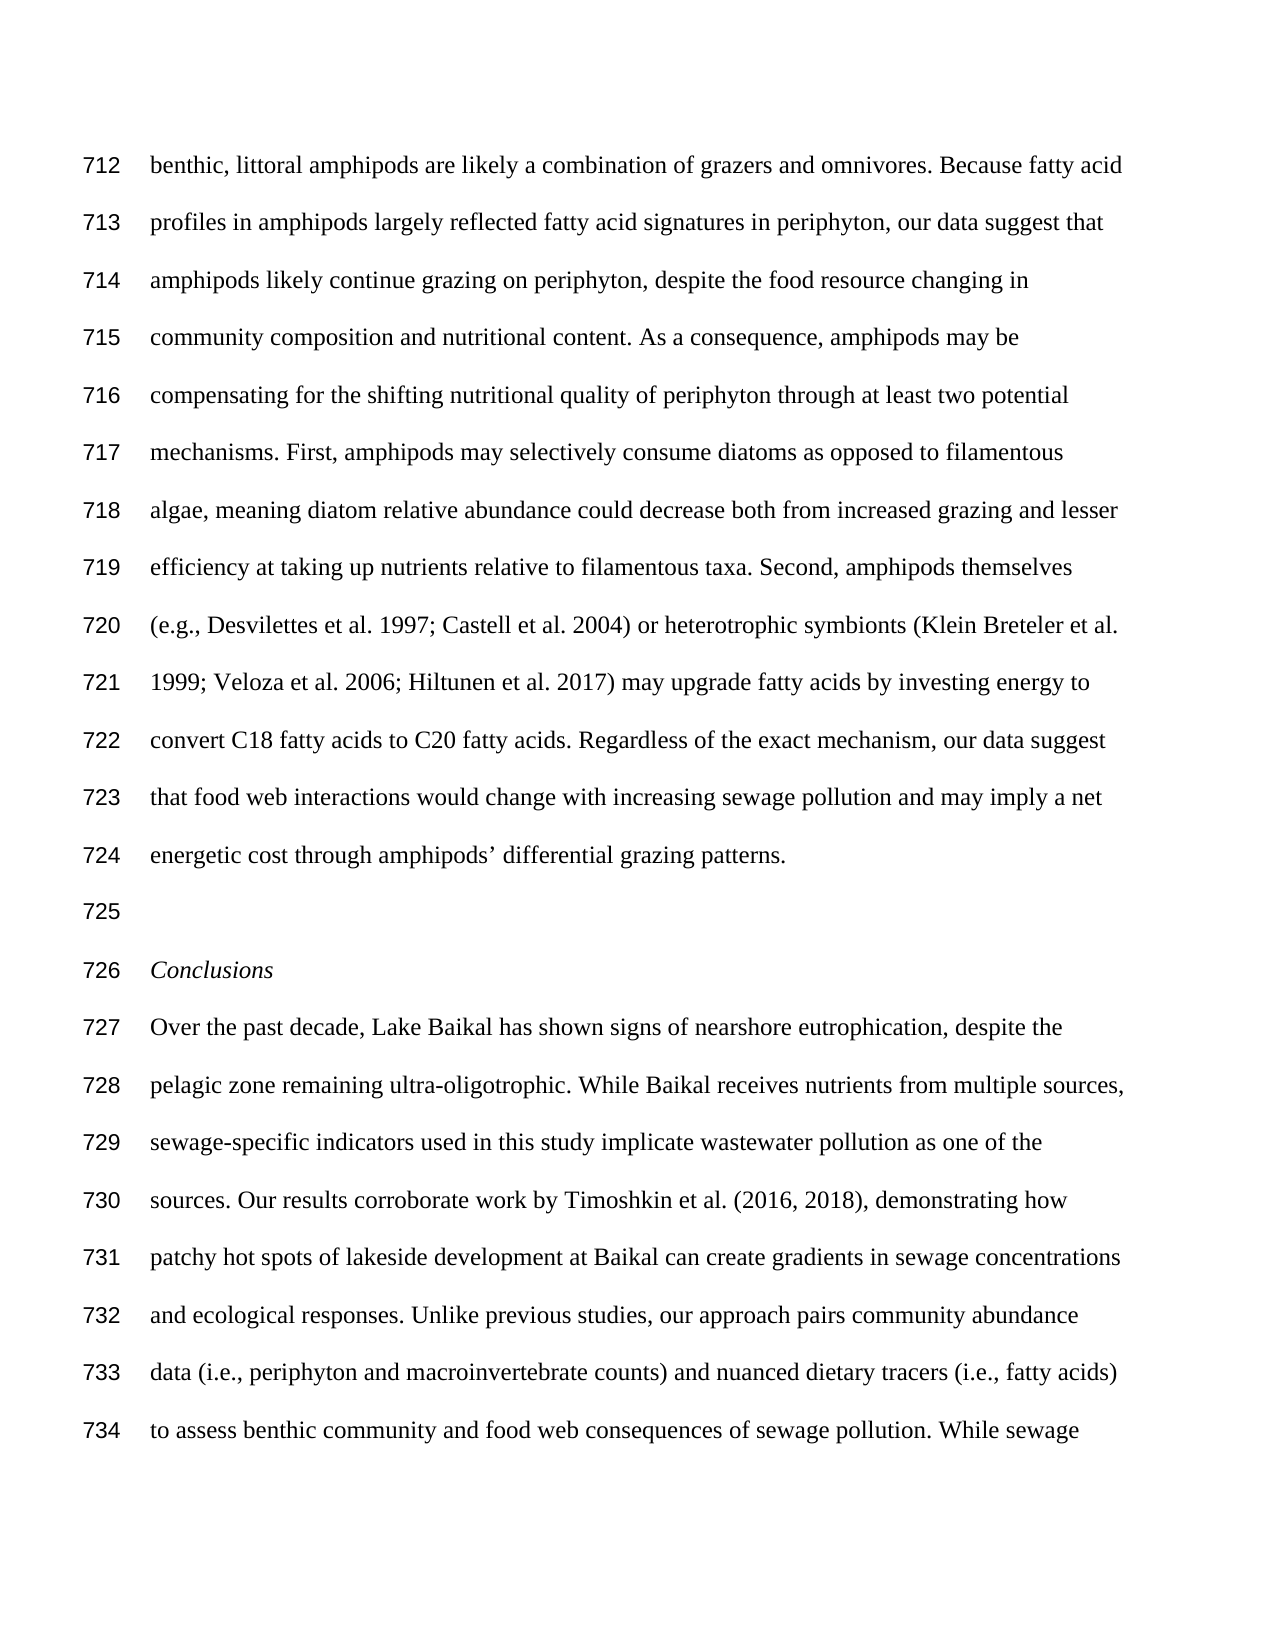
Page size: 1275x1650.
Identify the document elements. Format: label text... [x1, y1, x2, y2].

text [150, 150, 1125, 869]
text Conclusions [150, 955, 1125, 984]
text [150, 1012, 1125, 1444]
